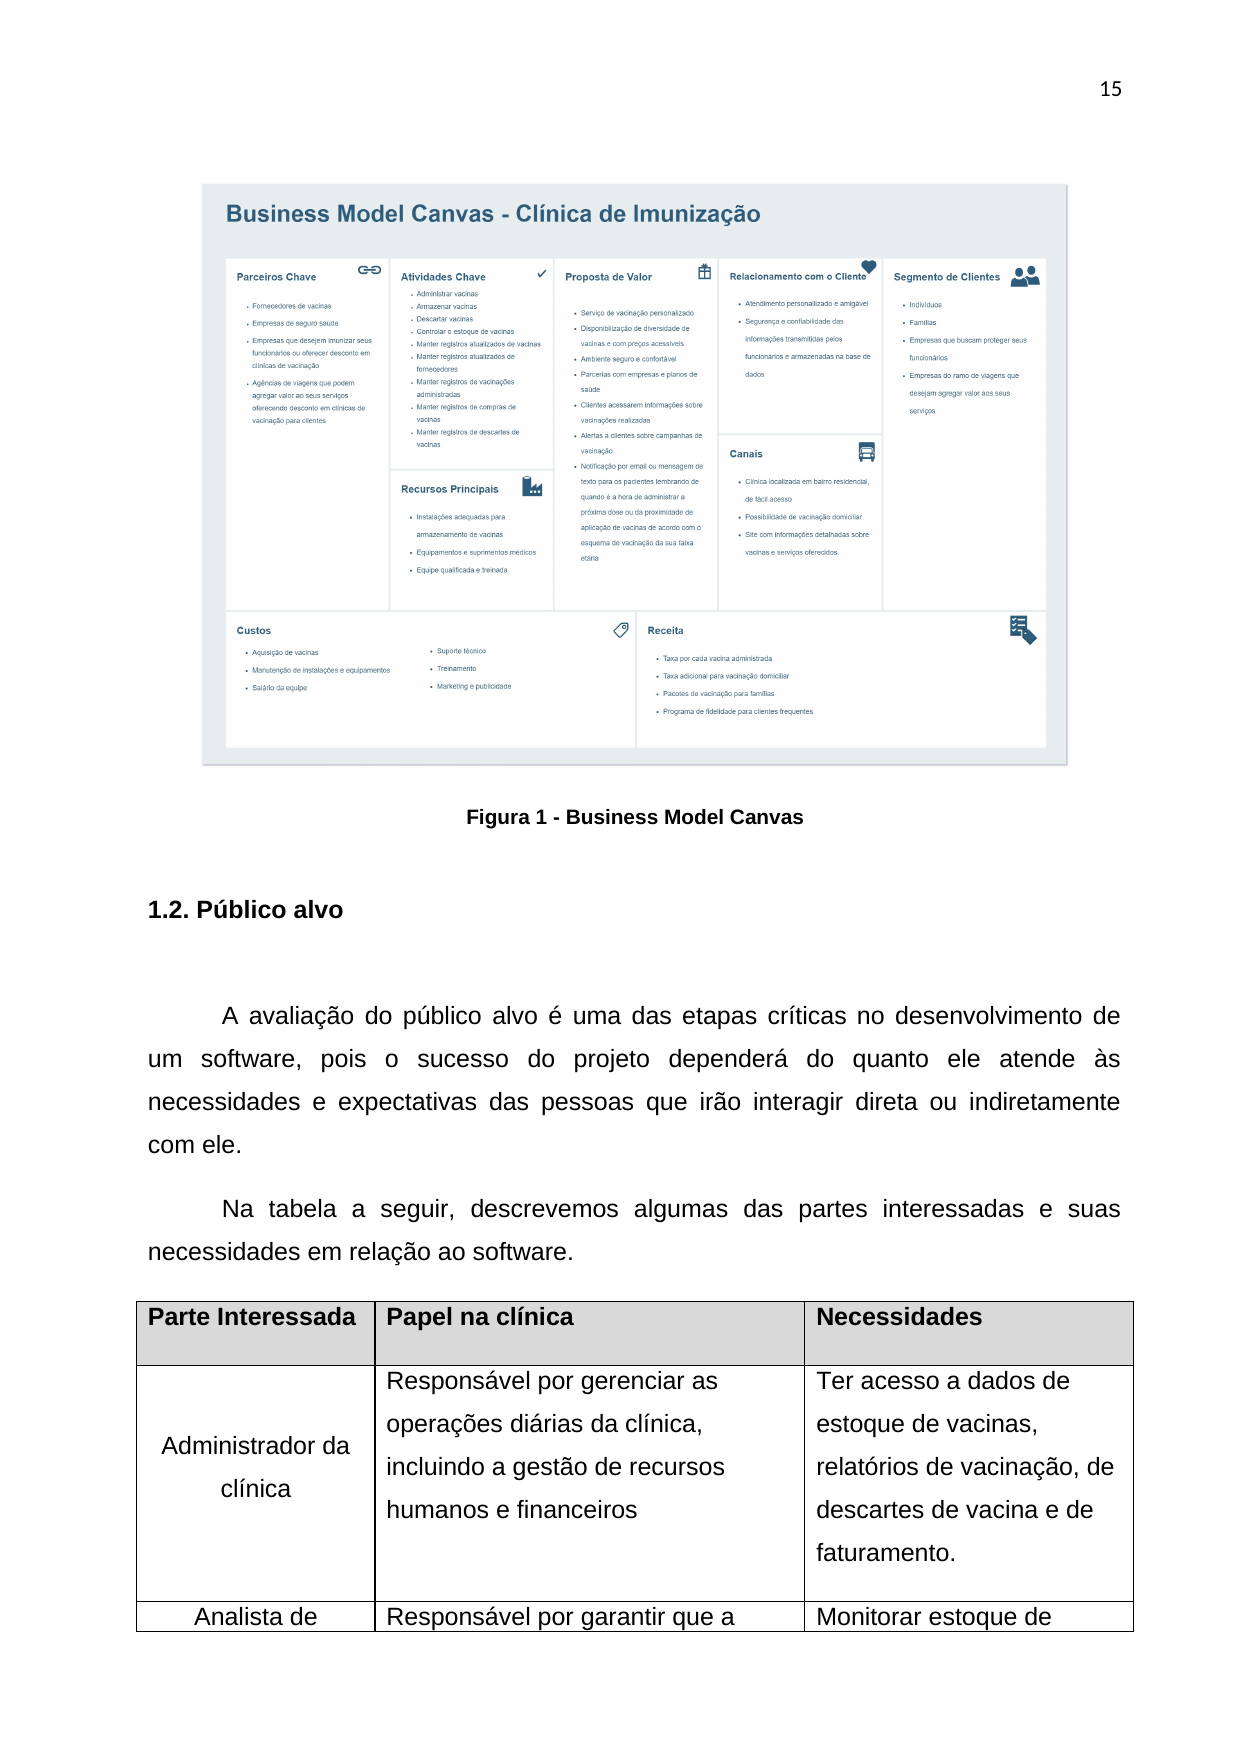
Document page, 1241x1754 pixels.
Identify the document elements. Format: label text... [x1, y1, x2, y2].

table_cell Responsável por gerenciar as operações diárias da clínica, incluindo a gestão de recursos humanos e financeiros [376, 1366, 804, 1601]
table_header Parte Interessada [137, 1302, 374, 1365]
text Figura 1 - Business Model Canvas [148, 805, 1122, 829]
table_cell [376, 1602, 804, 1631]
table_cell Ter acesso a dados de estoque de vacinas, relatórios de vacinação, de descartes de vacina e de faturamento. [805, 1366, 1133, 1601]
table_cell Administrador da clínica [137, 1366, 374, 1601]
table_header Necessidades [805, 1302, 1133, 1365]
table_cell Analista de compras [137, 1602, 374, 1631]
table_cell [805, 1602, 1133, 1631]
text A avaliação do público alvo é uma das etapas críticas no desenvolvimento de um software, pois o sucesso do projeto dependerá do quanto ele atende às necessidades e expectativas das pessoas que irão interagir direta ou indiretamente com ele. [148, 1001, 1122, 1159]
table_header Papel na clínica [376, 1302, 804, 1365]
text Na tabela a seguir, descrevemos algumas das partes interessadas e suas necessidades em relação ao software. [148, 1194, 1122, 1266]
picture [197, 179, 1073, 771]
text 1.2. Público alvo [148, 895, 1122, 924]
